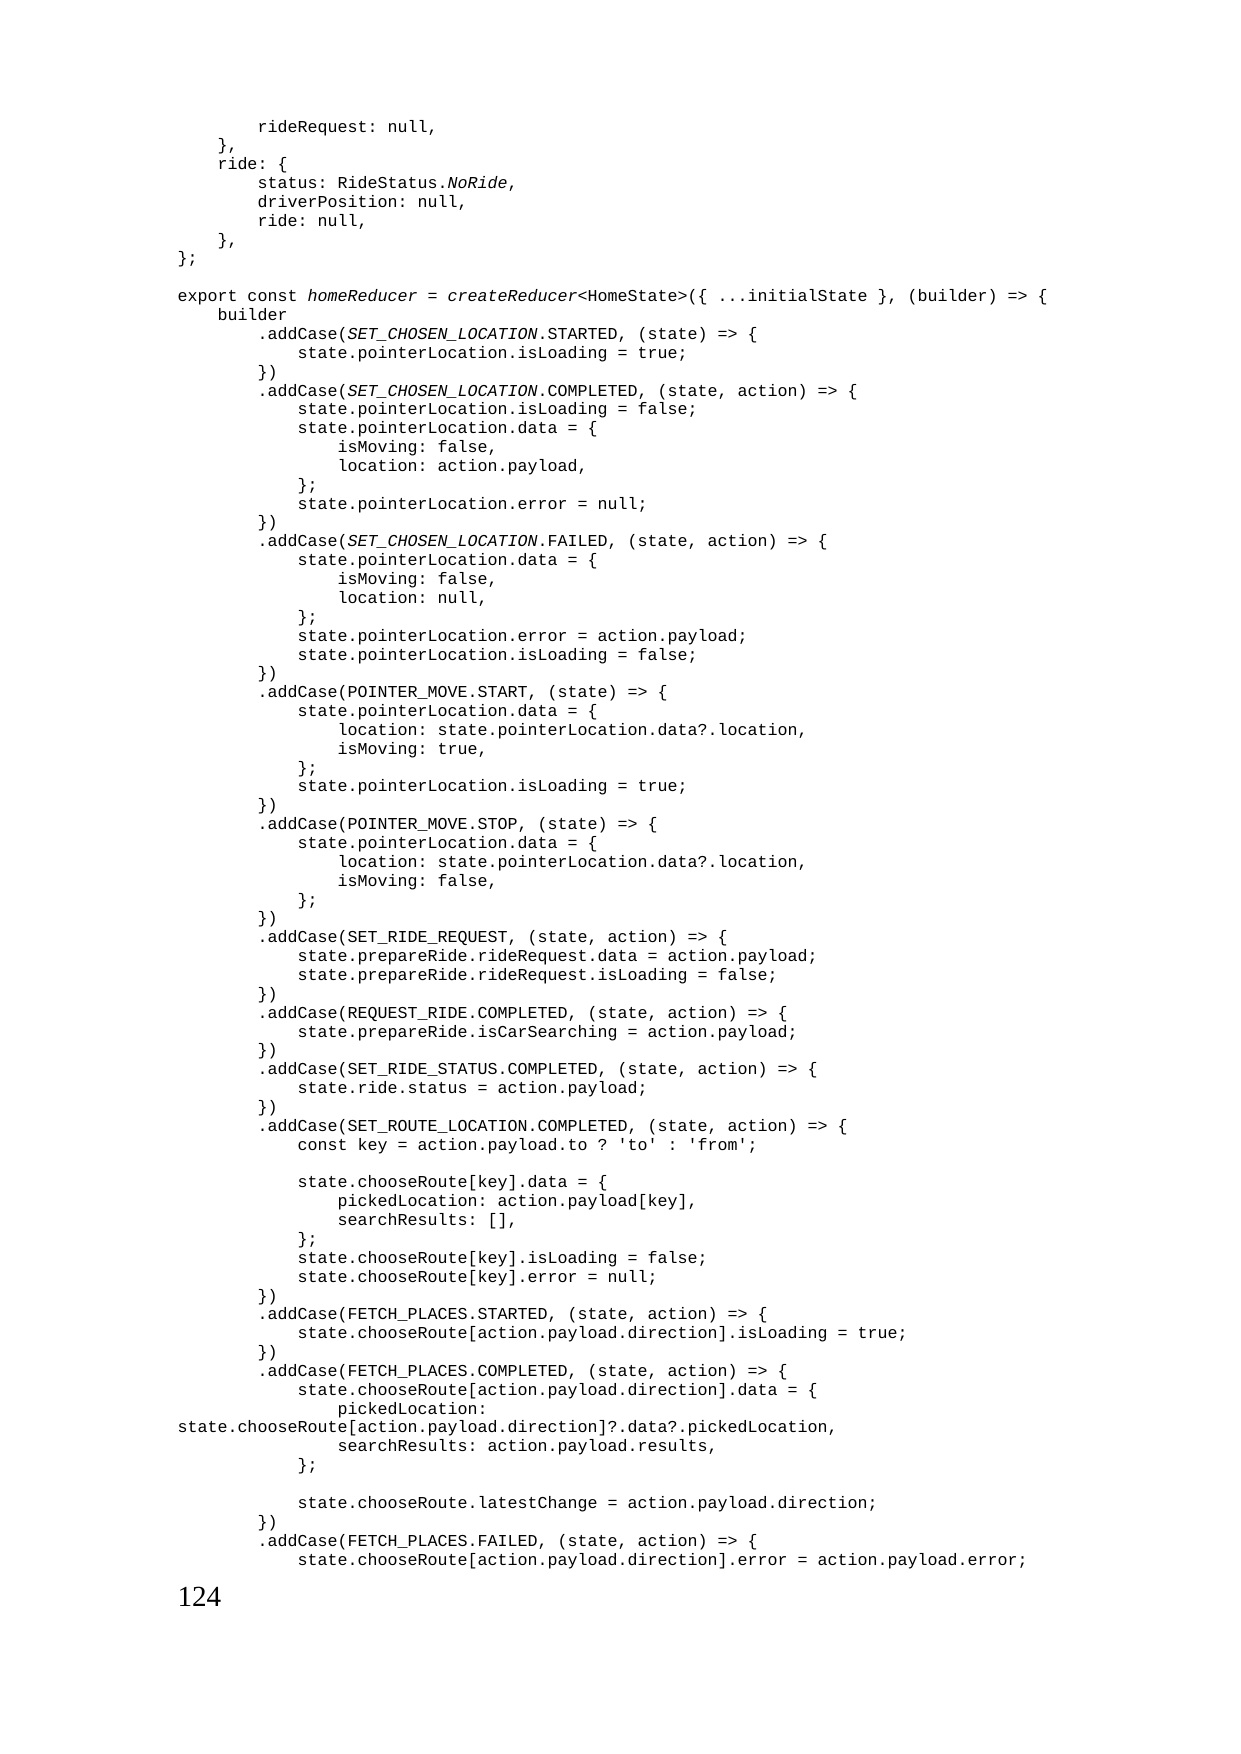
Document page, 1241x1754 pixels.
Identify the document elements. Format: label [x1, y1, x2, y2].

text [177, 118, 1152, 1570]
